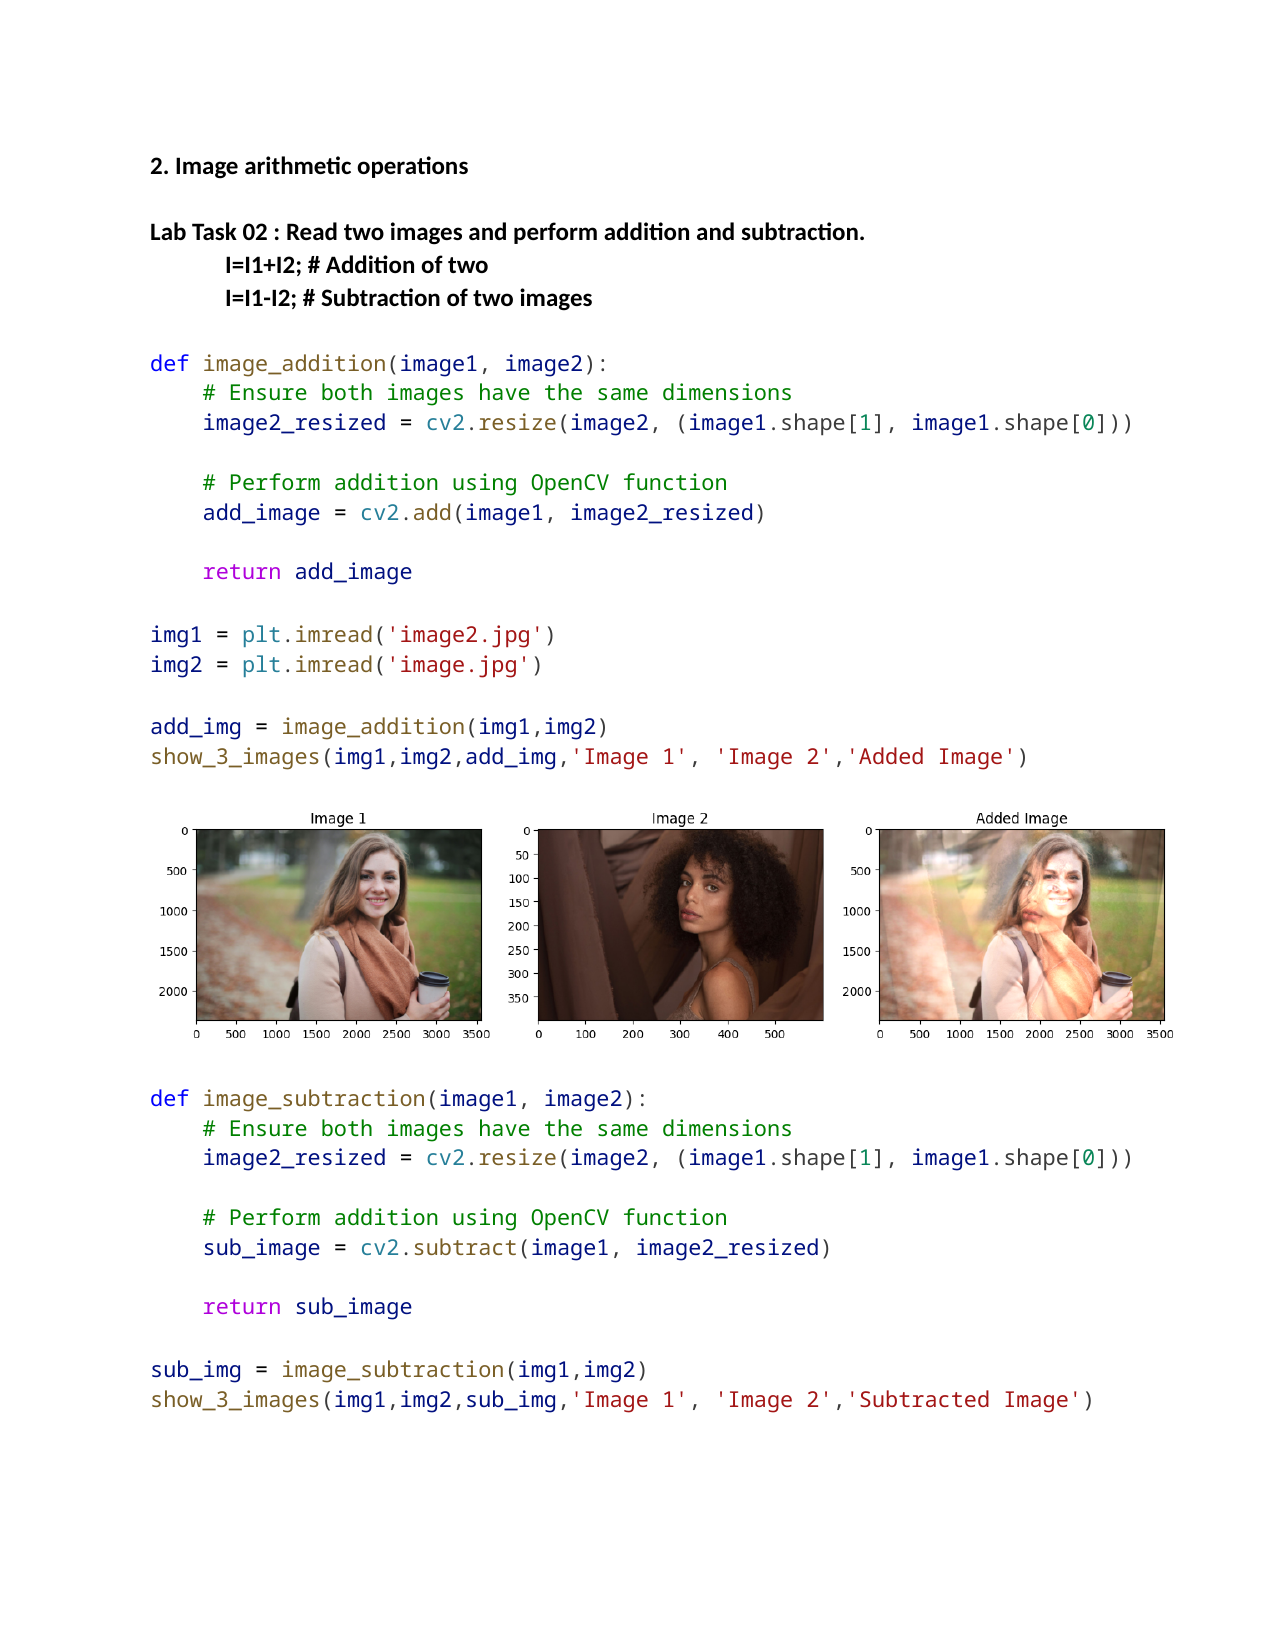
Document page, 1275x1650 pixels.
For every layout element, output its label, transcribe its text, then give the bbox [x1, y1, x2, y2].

text show_3_images(img1,img2,sub_img,'Image 1', 'Image 2','Subtracted Image') [150, 1384, 1181, 1413]
text image2_resized = cv2.resize(image2, (image1.shape[1], image1.shape[0])) [150, 1142, 1181, 1172]
text return sub_image [150, 1291, 1181, 1321]
text add_image = cv2.add(image1, image2_resized) [150, 496, 1181, 526]
text sub_image = cv2.subtract(image1, image2_resized) [150, 1232, 1181, 1261]
text add_img = image_addition(img1,img2) [150, 711, 1181, 741]
text 2. Image arithmetic operations [150, 150, 1181, 181]
text def image_subtraction(image1, image2): [150, 1083, 1181, 1112]
text img1 = plt.imread('image2.jpg') [150, 619, 1181, 648]
text I=I1+I2; # Addition of two [225, 249, 1181, 279]
text def image_addition(image1, image2): [150, 347, 1181, 377]
text # Ensure both images have the same dimensions [150, 1112, 1181, 1142]
text I=I1-I2; # Subtraction of two images [225, 282, 1181, 312]
picture [150, 803, 1182, 1048]
text # Perform addition using OpenCV function [150, 1202, 1181, 1232]
text return add_image [150, 556, 1181, 586]
text # Perform addition using OpenCV function [150, 467, 1181, 496]
text img2 = plt.imread('image.jpg') [150, 648, 1181, 678]
text show_3_images(img1,img2,add_img,'Image 1', 'Image 2','Added Image') [150, 741, 1181, 771]
text # Ensure both images have the same dimensions [150, 377, 1181, 407]
text Lab Task 02 : Read two images and perform addition and subtraction. [150, 216, 1181, 246]
text image2_resized = cv2.resize(image2, (image1.shape[1], image1.shape[0])) [150, 407, 1181, 437]
text sub_img = image_subtraction(img1,img2) [150, 1354, 1181, 1384]
